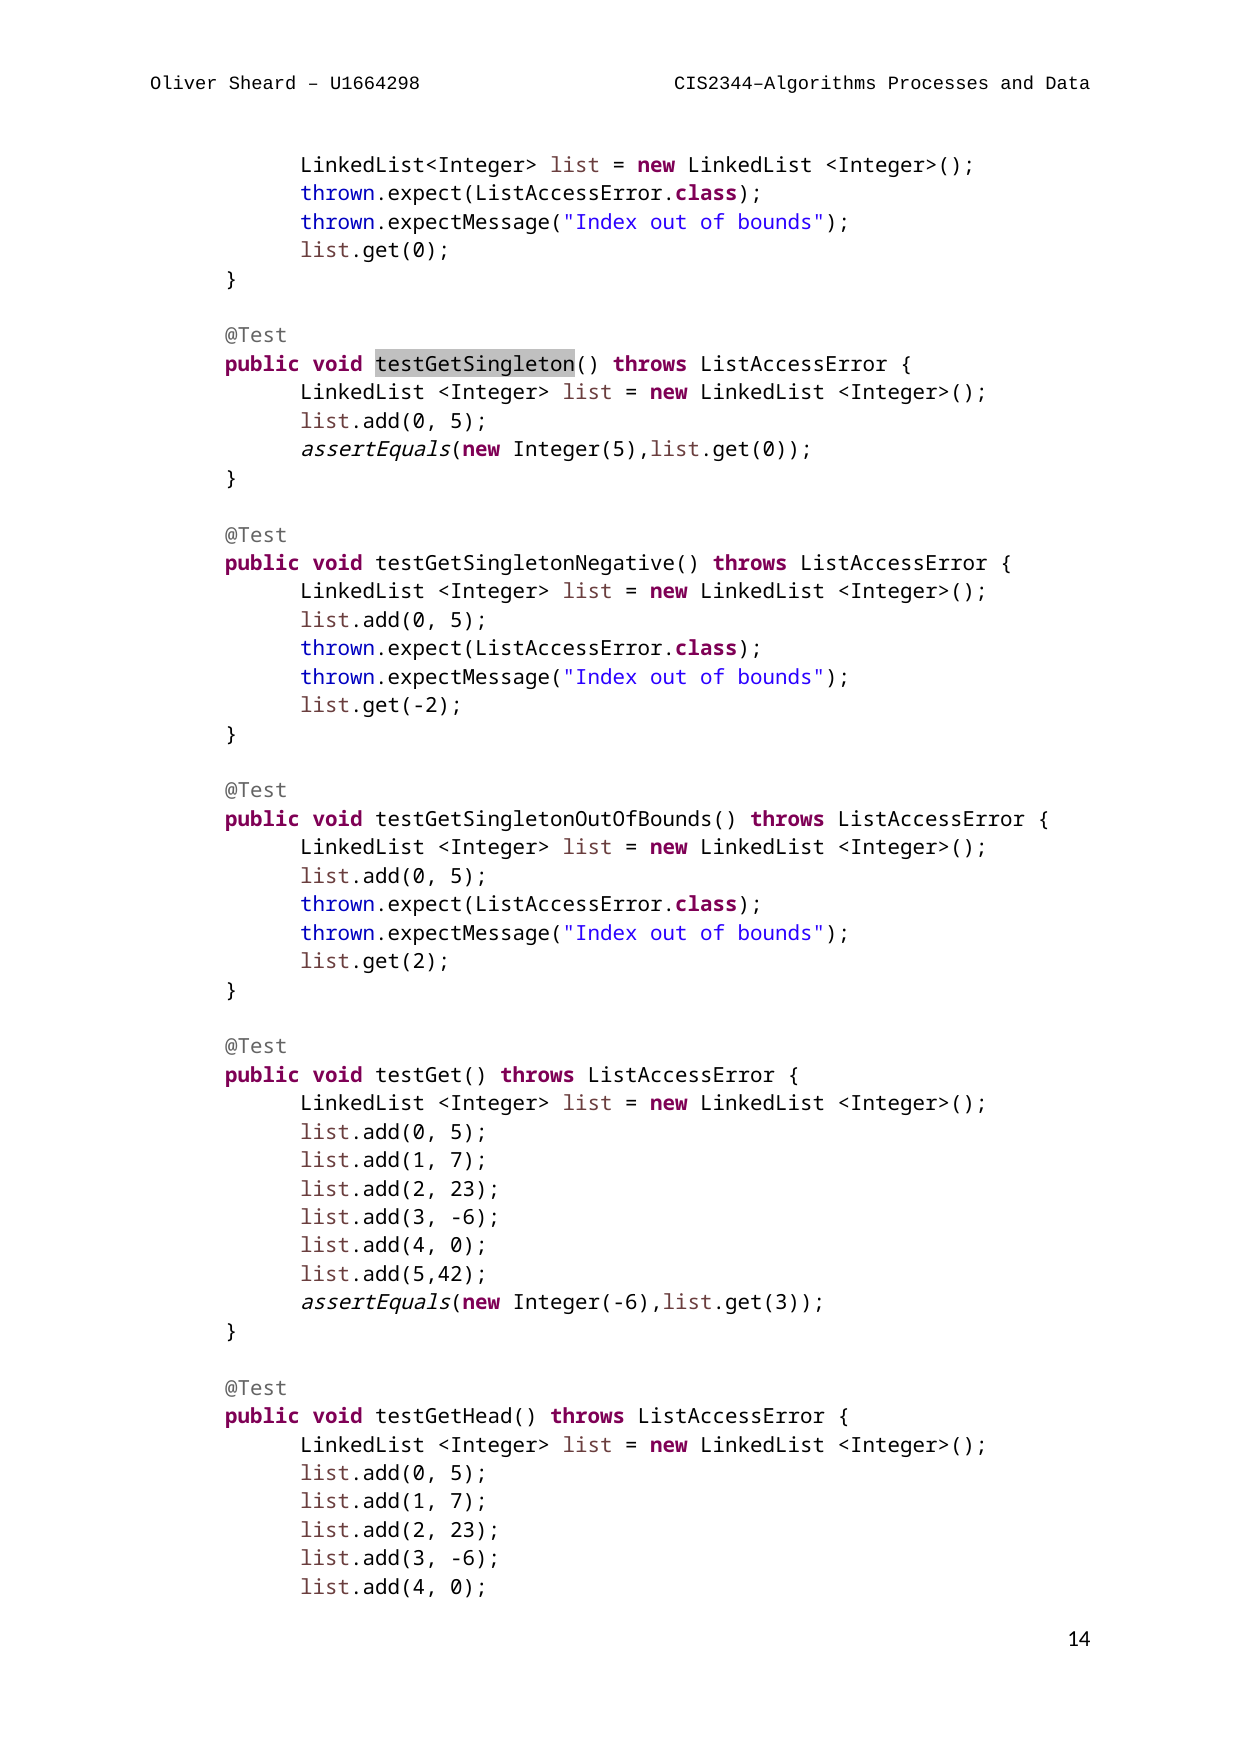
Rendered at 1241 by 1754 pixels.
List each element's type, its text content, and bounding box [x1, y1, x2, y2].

text @Test [150, 520, 1090, 548]
text thrown.expect(ListAccessError.class); [150, 633, 1090, 662]
text LinkedList <Integer> list = new LinkedList <Integer>(); [150, 832, 1090, 861]
text public void testGetSingleton() throws ListAccessError { [575, 349, 1090, 377]
text list.add(5,42); [150, 1259, 1090, 1287]
text list.add(0, 5); [150, 1458, 1090, 1487]
text LinkedList<Integer> list = new LinkedList <Integer>(); [150, 150, 1090, 178]
text list.get(2); [150, 946, 1090, 975]
text @Test [150, 776, 1090, 804]
text list.add(4, 0); [150, 1572, 1090, 1600]
text list.add(0, 5); [150, 1117, 1090, 1145]
text assertEquals(new Integer(-6),list.get(3)); [150, 1287, 1090, 1316]
text list.add(1, 7); [150, 1145, 1090, 1174]
text thrown.expectMessage("Index out of bounds"); [150, 662, 1090, 690]
text } [150, 719, 1090, 747]
text list.add(4, 0); [150, 1231, 1090, 1259]
text } [150, 1316, 1090, 1344]
text list.add(3, -6); [150, 1543, 1090, 1572]
text } [150, 264, 1090, 292]
text list.add(0, 5); [150, 406, 1090, 434]
text } [150, 463, 1090, 491]
text public void testGetSingletonOutOfBounds() throws ListAccessError { [150, 804, 1090, 832]
text @Test [150, 321, 1090, 349]
text public void testGetSingleton() throws ListAccessError { [150, 349, 375, 377]
text thrown.expectMessage("Index out of bounds"); [150, 207, 1090, 235]
text list.add(2, 23); [150, 1174, 1090, 1202]
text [150, 1430, 1090, 1458]
text LinkedList <Integer> list = new LinkedList <Integer>(); [150, 377, 1090, 406]
text list.get(-2); [150, 690, 1090, 719]
text @Test [150, 1032, 1090, 1060]
text list.add(2, 23); [150, 1515, 1090, 1543]
text } [150, 975, 1090, 1003]
text public void testGetHead() throws ListAccessError { [150, 1401, 1090, 1430]
text list.add(0, 5); [150, 605, 1090, 633]
text LinkedList <Integer> list = new LinkedList <Integer>(); [150, 1088, 1090, 1117]
text list.add(0, 5); [150, 861, 1090, 889]
text thrown.expectMessage("Index out of bounds"); [150, 918, 1090, 946]
text assertEquals(new Integer(5),list.get(0)); [150, 434, 1090, 463]
text public void testGet() throws ListAccessError { [150, 1060, 1090, 1088]
text @Test [150, 1373, 1090, 1401]
text list.get(0); [150, 235, 1090, 264]
text thrown.expect(ListAccessError.class); [150, 889, 1090, 918]
text public void testGetSingletonNegative() throws ListAccessError { [150, 548, 1090, 577]
text LinkedList <Integer> list = new LinkedList <Integer>(); [150, 577, 1090, 605]
text thrown.expect(ListAccessError.class); [150, 178, 1090, 207]
text list.add(3, -6); [150, 1202, 1090, 1231]
text list.add(1, 7); [150, 1487, 1090, 1515]
